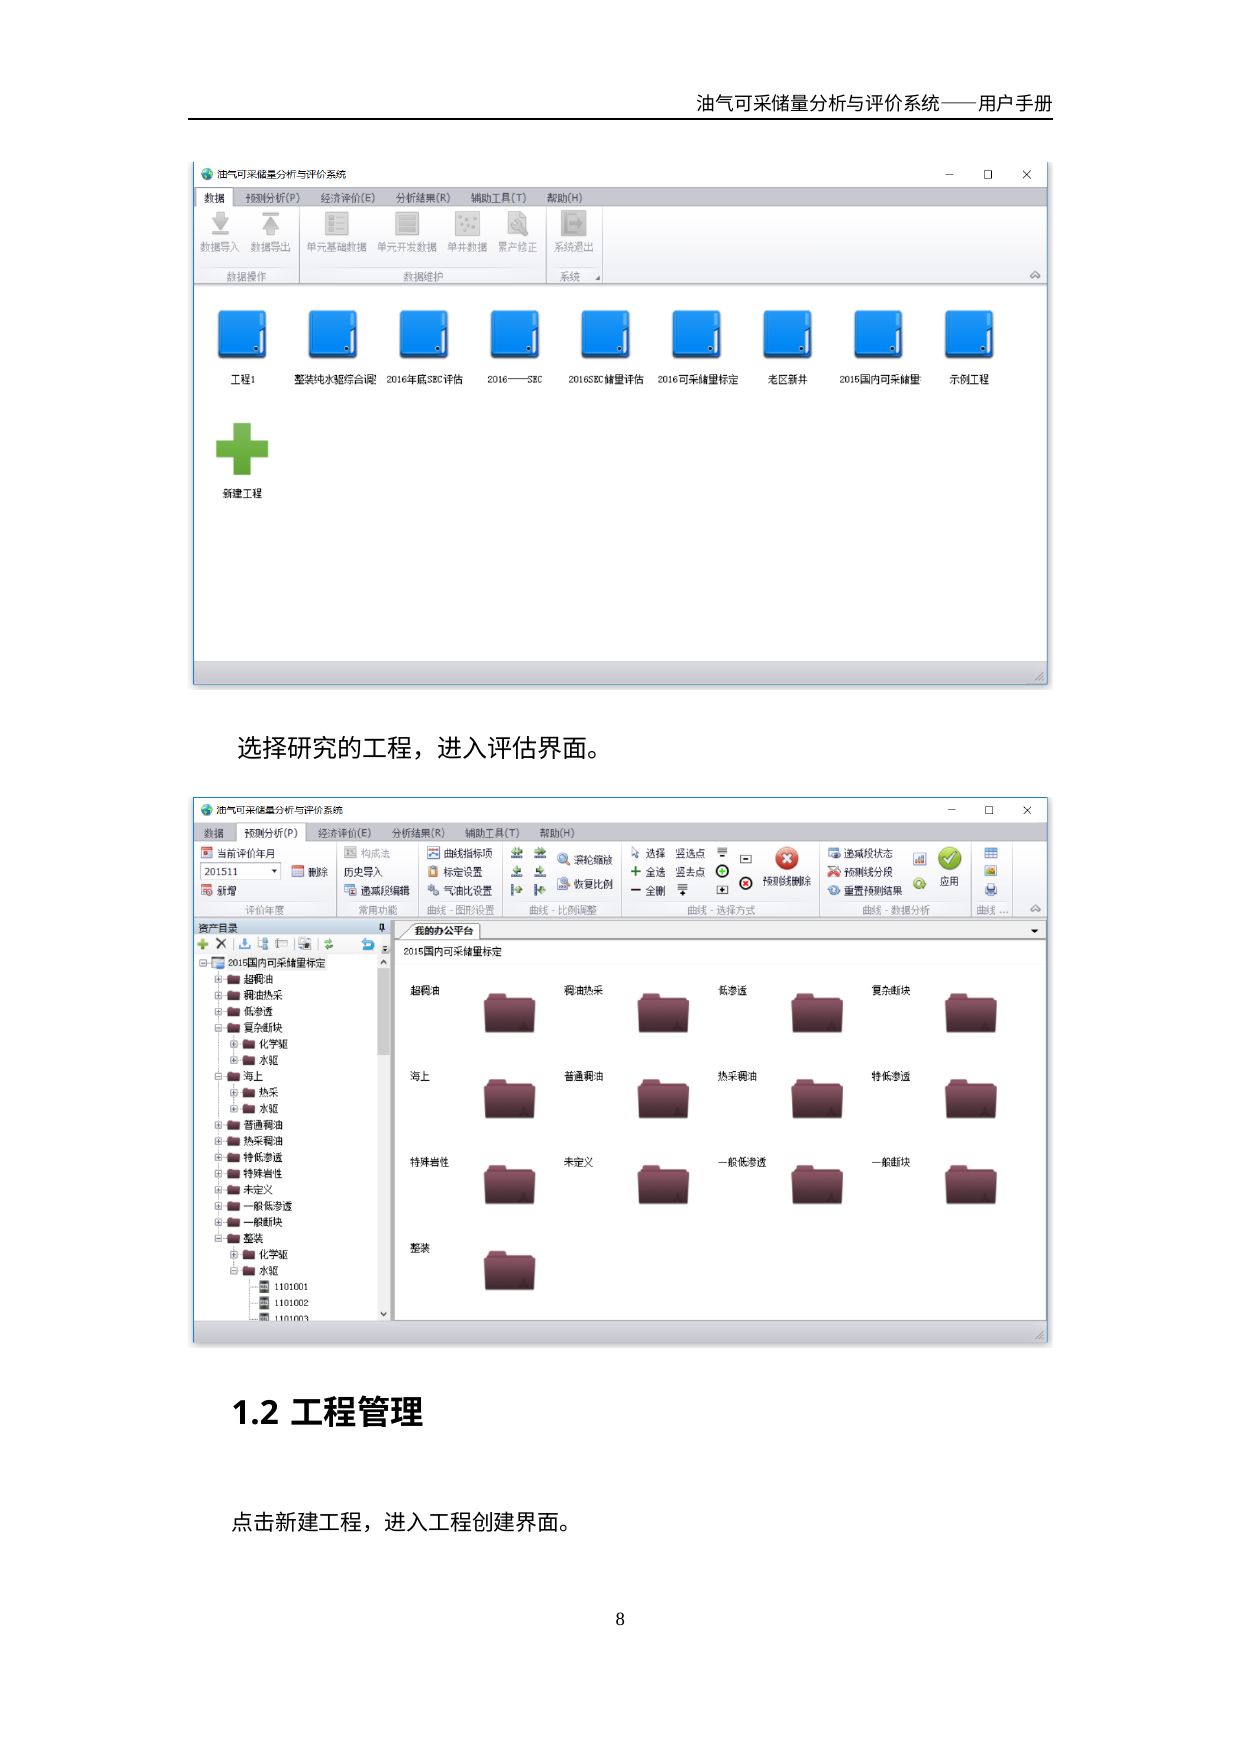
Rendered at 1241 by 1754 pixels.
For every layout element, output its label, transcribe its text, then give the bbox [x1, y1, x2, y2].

text 点击新建工程，进入工程创建界面。 [187, 1504, 1053, 1537]
text 选择研究的工程，进入评估界面。 [187, 714, 1053, 779]
picture [187, 797, 1053, 1348]
picture [187, 162, 1053, 690]
subtitle 工程管理 [231, 1377, 1053, 1442]
